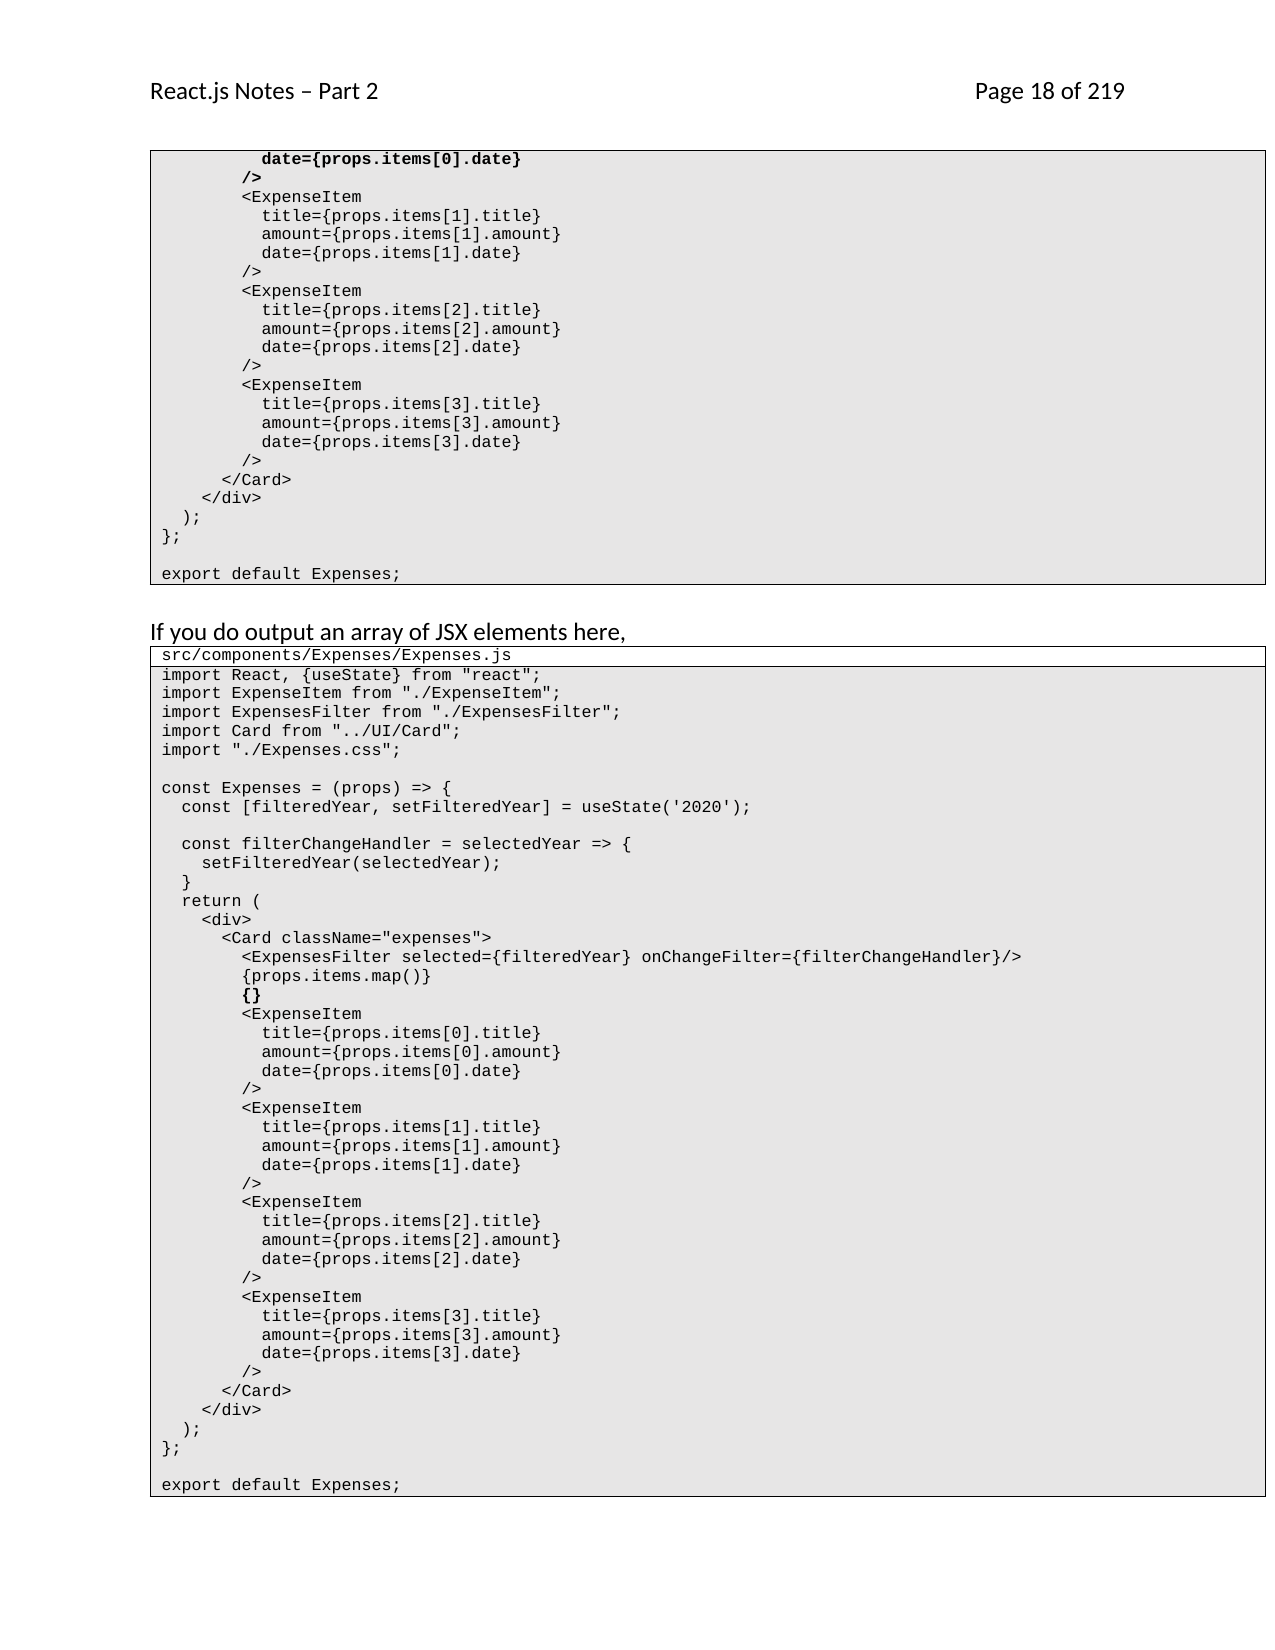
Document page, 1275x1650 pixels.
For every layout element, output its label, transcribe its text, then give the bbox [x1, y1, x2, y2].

text If you do output an array of JSX elements here, [150, 616, 1125, 646]
table_header src/components/Expenses/Expenses.js [151, 647, 1265, 666]
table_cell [151, 151, 1265, 584]
table_cell import React, {useState} from "react"; import ExpenseItem from "./ExpenseItem"; import ExpensesFilter from "./ExpensesFilter"; import Card from "../UI/Card"; import "./Expenses.css"; const Expenses = (props) => { const [filteredYear, setFilteredYear] = useState('2020'); const filterChangeHandler = selectedYear => { setFilteredYear(selectedYear); } return ( <div> <Card className="expenses"> <ExpensesFilter selected={filteredYear} onChangeFilter={filterChangeHandler}/> {props.items.map()} {} <ExpenseItem title={props.items[0].title} amount={props.items[0].amount} date={props.items[0].date} /> <ExpenseItem title={props.items[1].title} amount={props.items[1].amount} date={props.items[1].date} /> <ExpenseItem title={props.items[2].title} amount={props.items[2].amount} date={props.items[2].date} /> <ExpenseItem title={props.items[3].title} amount={props.items[3].amount} date={props.items[3].date} /> </Card> </div> ); }; export default Expenses; [151, 667, 1265, 1496]
